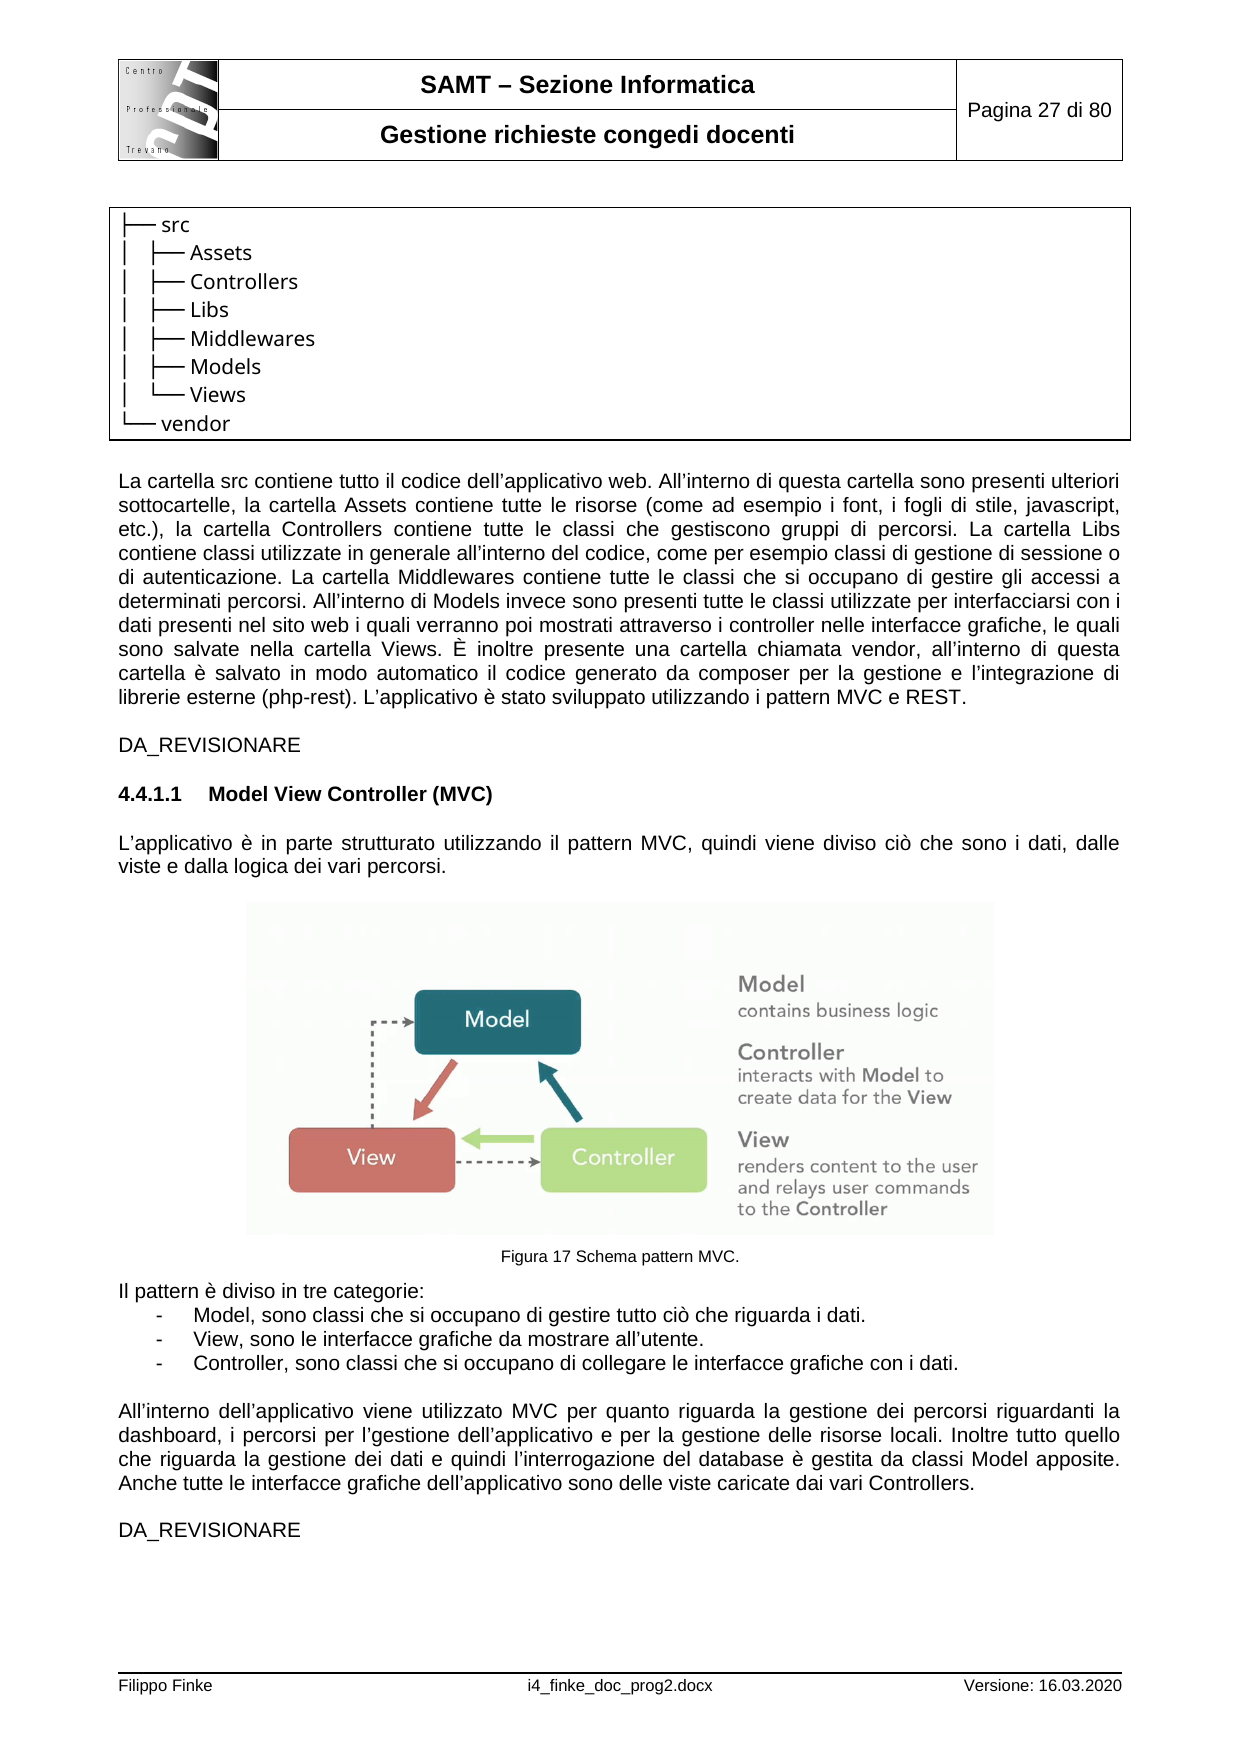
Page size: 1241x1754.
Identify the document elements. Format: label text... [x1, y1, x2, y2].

text │ ├── Assets [118, 238, 1122, 267]
text │ └── Views [118, 381, 1122, 406]
subtitle Model View Controller (MVC) [118, 781, 1122, 805]
text Figura 17 Schema pattern MVC. [118, 1247, 1122, 1266]
text │ ├── Models [118, 352, 1122, 381]
text La cartella src contiene tutto il codice dell’applicativo web. All’interno di questa cartella sono presenti ulteriori sottocartelle, la cartella Assets contiene tutte le risorse (come ad esempio i font, i fogli di stile, javascript, etc.), la cartella Controllers contiene tutte le classi che gestiscono gruppi di percorsi. La cartella Libs contiene classi utilizzate in generale all’interno del codice, come per esempio classi di gestione di sessione o di autenticazione. La cartella Middlewares contiene tutte le classi che si occupano di gestire gli accessi a determinati percorsi. All’interno di Models invece sono presenti tutte le classi utilizzate per interfacciarsi con i dati presenti nel sito web i quali verranno poi mostrati attraverso i controller nelle interfacce grafiche, le quali sono salvate nella cartella Views. È inoltre presente una cartella chiamata vendor, all’interno di questa cartella è salvato in modo automatico il codice generato da composer per la gestione e l’integrazione di librerie esterne (php-rest). L’applicativo è stato sviluppato utilizzando i pattern MVC e REST. [118, 469, 1122, 708]
picture [245, 902, 995, 1235]
text L’applicativo è in parte strutturato utilizzando il pattern MVC, quindi viene diviso ciò che sono i dati, dalle viste e dalla logica dei vari percorsi. [118, 830, 1122, 878]
picture [118, 60, 218, 159]
list Controller, sono classi che si occupano di collegare le interfacce grafiche con i dati. [156, 1351, 1122, 1374]
list View, sono le interfacce grafiche da mostrare all’utente. [156, 1327, 1122, 1351]
text DA_REVISIONARE [118, 732, 1122, 756]
text All’interno dell’applicativo viene utilizzato MVC per quanto riguarda la gestione dei percorsi riguardanti la dashboard, i percorsi per l’gestione dell’applicativo e per la gestione delle risorse locali. Inoltre tutto quello che riguarda la gestione dei dati e quindi l’interrogazione del database è gestita da classi Model apposite. Anche tutte le interfacce grafiche dell’applicativo sono delle viste caricate dai vari Controllers. [118, 1398, 1122, 1494]
list Model, sono classi che si occupano di gestire tutto ciò che riguarda i dati. [156, 1303, 1122, 1327]
text │ ├── Controllers [118, 267, 1122, 295]
text │ ├── Middlewares [118, 324, 1122, 352]
text DA_REVISIONARE [118, 1518, 1122, 1542]
text Il pattern è diviso in tre categorie: [118, 1279, 1122, 1303]
text ├── src [110, 208, 1130, 238]
text └── vendor [110, 406, 1130, 439]
text │ ├── Libs [118, 295, 1122, 324]
